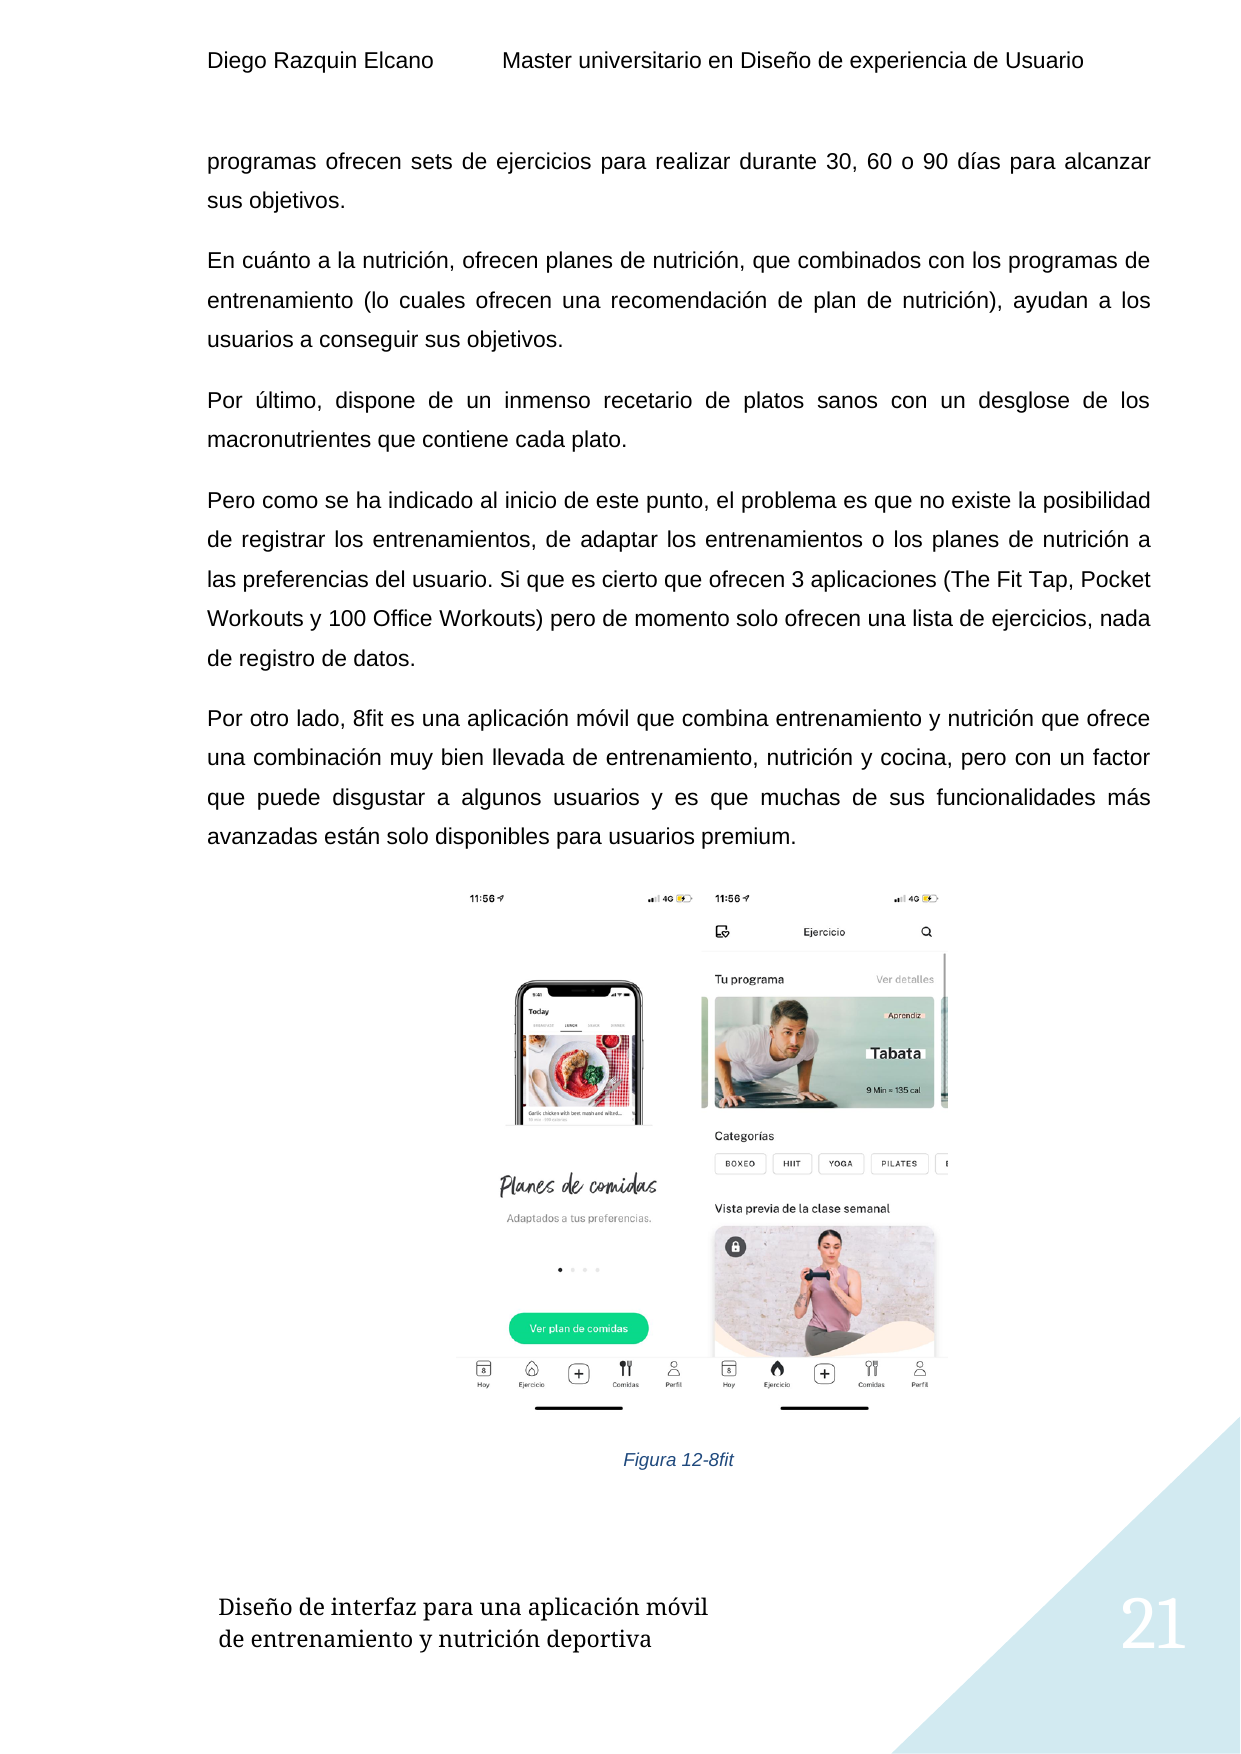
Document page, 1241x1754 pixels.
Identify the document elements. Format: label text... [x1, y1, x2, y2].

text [207, 148, 1152, 213]
text Pero como se ha indicado al inicio de este punto, el problema es que no existe la posibilidad de registrar los entrenamientos, de adaptar los entrenamientos o los planes de nutrición a las preferencias del usuario. Si que es cierto que ofrecen 3 aplicaciones (The Fit Tap, Pocket Workouts y 100 Office Workouts) pero de momento solo ofrecen una lista de ejercicios, nada de registro de datos. [207, 487, 1152, 671]
text Por otro lado, 8fit es una aplicación móvil que combina entrenamiento y nutrición que ofrece una combinación muy bien llevada de entrenamiento, nutrición y cocina, pero con un factor que puede disgustar a algunos usuarios y es que muchas de sus funcionalidades más avanzadas están solo disponibles para usuarios premium. [207, 705, 1152, 849]
text Por último, dispone de un inmenso recetario de platos sanos con un desglose de los macronutrientes que contiene cada plato. [207, 387, 1152, 453]
text En cuánto a la nutrición, ofrecen planes de nutrición, que combinados con los programas de entrenamiento (lo cuales ofrecen una recomendación de plan de nutrición), ayudan a los usuarios a conseguir sus objetivos. [207, 247, 1152, 353]
picture [206, 883, 1152, 1415]
